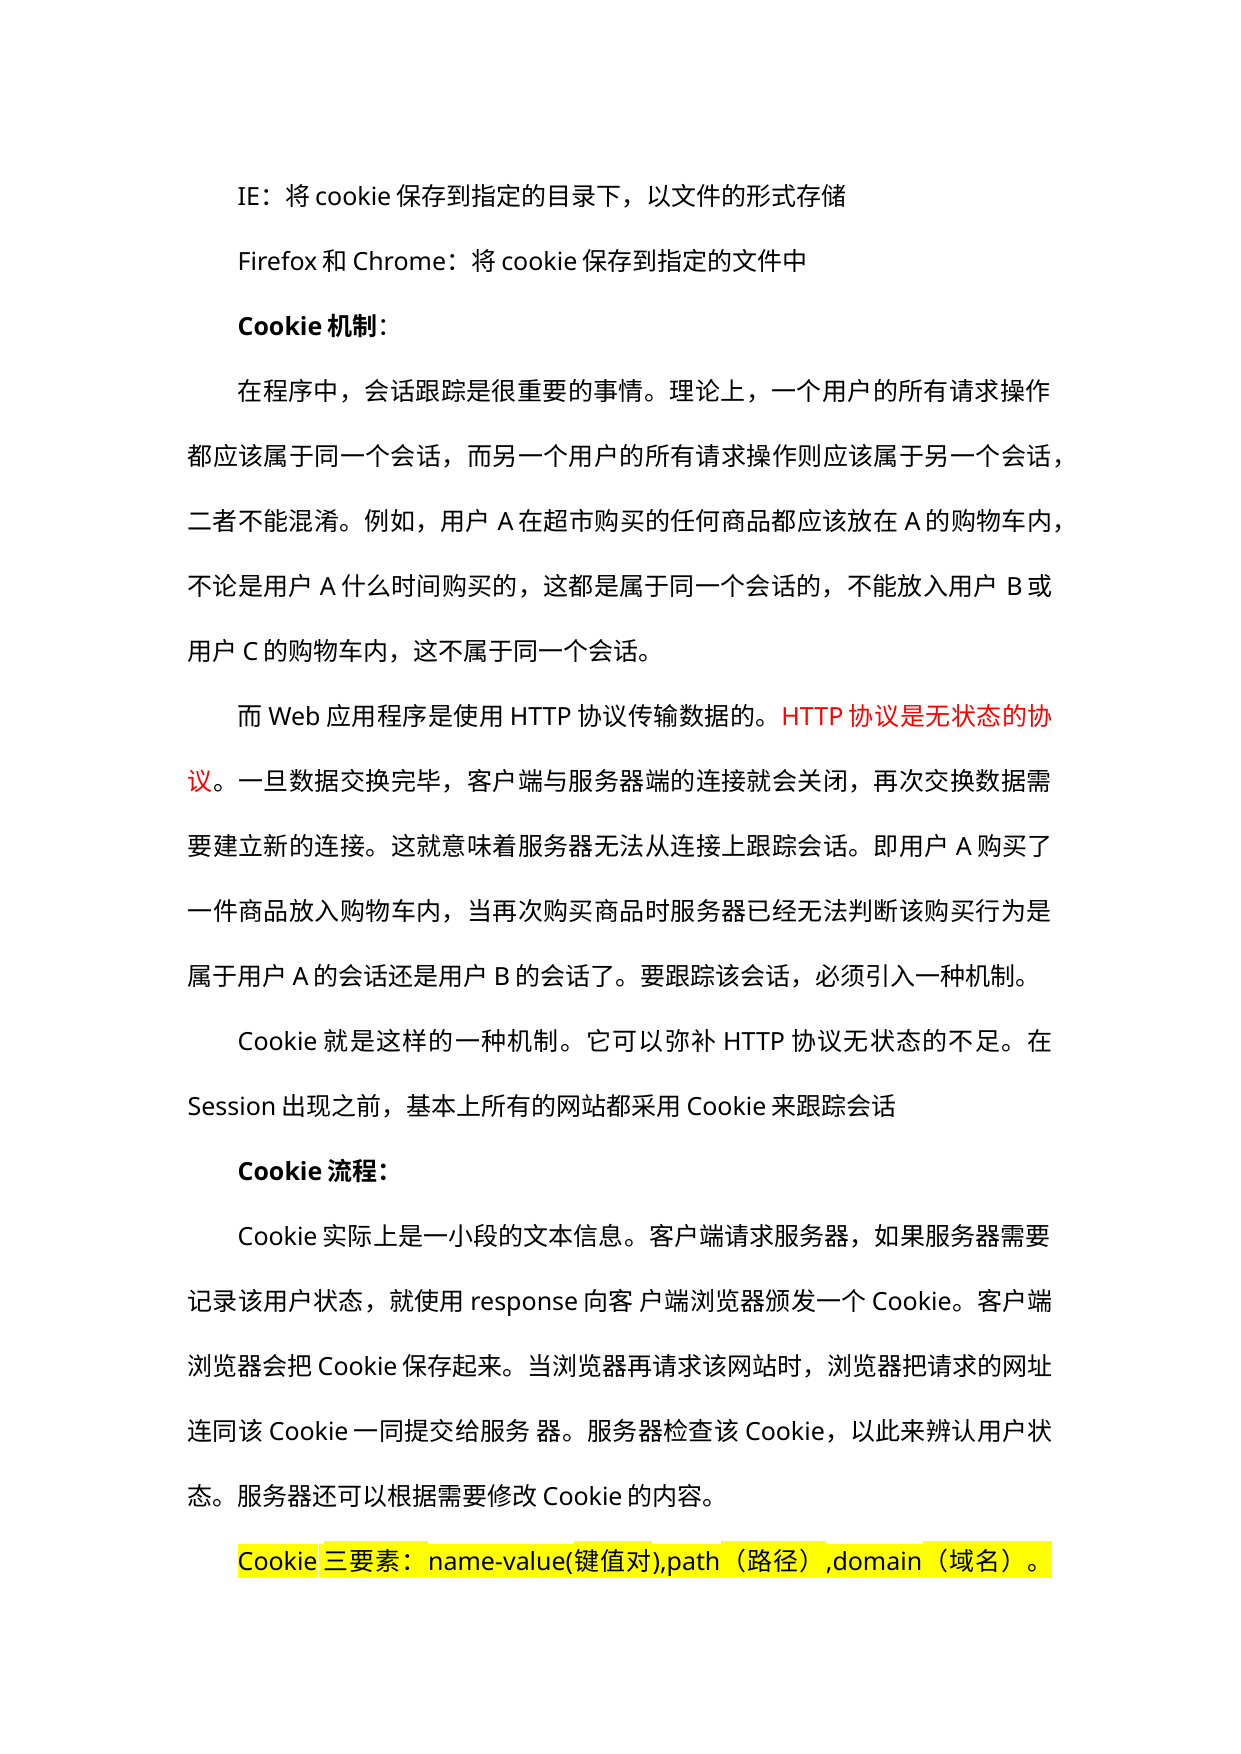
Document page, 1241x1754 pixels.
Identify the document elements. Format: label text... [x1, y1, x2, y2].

text Cookie流程： [187, 1137, 1053, 1202]
text IE：将cookie保存到指定的目录下，以文件的形式存储 [187, 162, 1053, 227]
text Firefox和Chrome：将cookie保存到指定的文件中 [187, 227, 1053, 292]
text Cookie实际上是一小段的文本信息。客户端请求服务器，如果服务器需要记录该用户状态，就使用response向客 户端浏览器颁发一个Cookie。客户端浏览器会把Cookie保存起来。当浏览器再请求该网站时，浏览器把请求的网址连同该Cookie一同提交给服务 器。服务器检查该Cookie，以此来辨认用户状态。服务器还可以根据需要修改Cookie的内容。 [187, 1202, 1053, 1527]
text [187, 1527, 1053, 1592]
text Cookie就是这样的一种机制。它可以弥补HTTP协议无状态的不足。在Session出现之前，基本上所有的网站都采用Cookie来跟踪会话 [187, 1007, 1053, 1137]
text Cookie机制： [187, 292, 1053, 357]
text 在程序中，会话跟踪是很重要的事情。理论上，一个用户的所有请求操作都应该属于同一个会话，而另一个用户的所有请求操作则应该属于另一个会话，二者不能混淆。例如，用户A在超市购买的任何商品都应该放在A的购物车内，不论是用户A什么时间购买的，这都是属于同一个会话的，不能放入用户B或用户C的购物车内，这不属于同一个会话。 [187, 357, 1053, 682]
text 而Web应用程序是使用HTTP协议传输数据的。HTTP协议是无状态的协议。一旦数据交换完毕，客户端与服务器端的连接就会关闭，再次交换数据需要建立新的连接。这就意味着服务器无法从连接上跟踪会话。即用户A购买了一件商品放入购物车内，当再次购买商品时服务器已经无法判断该购买行为是属于用户A的会话还是用户B的会话了。要跟踪该会话，必须引入一种机制。 [187, 682, 1053, 1007]
